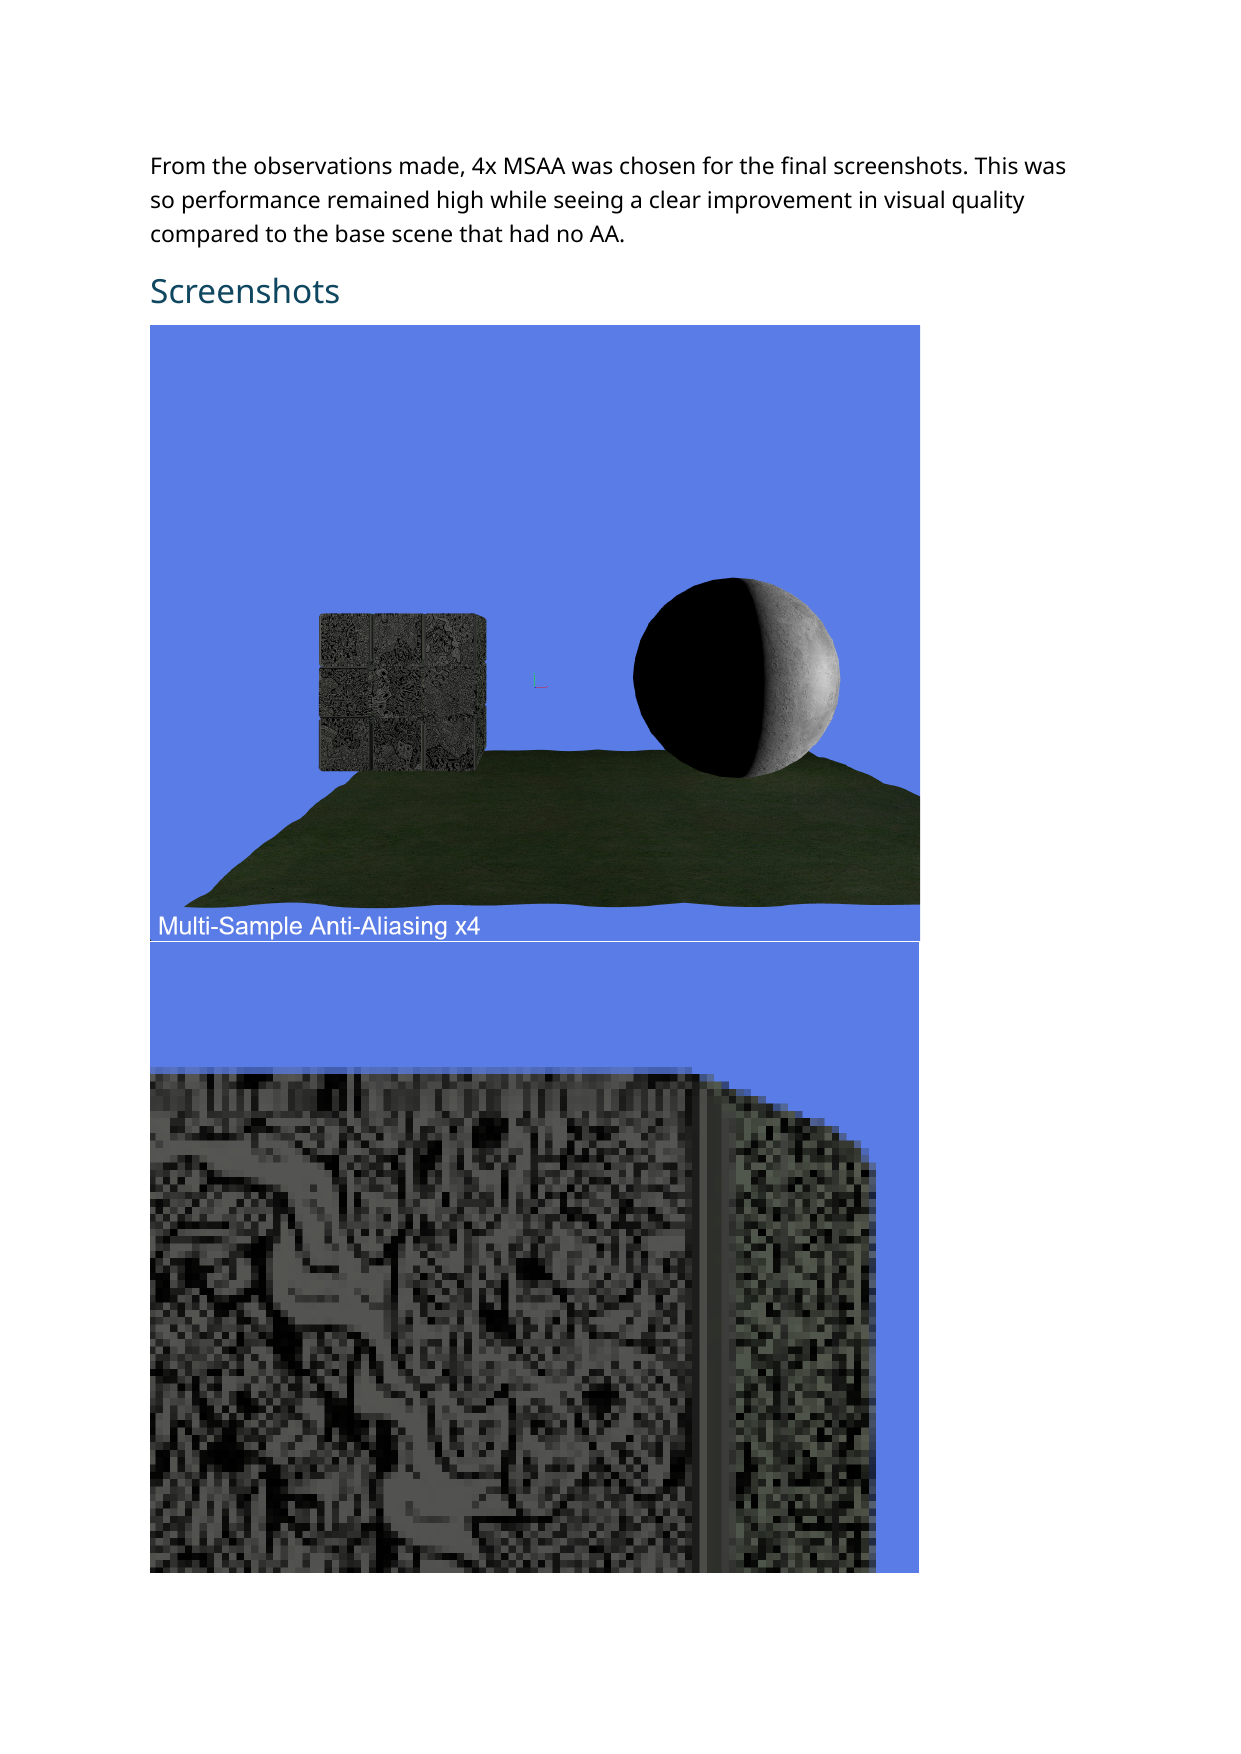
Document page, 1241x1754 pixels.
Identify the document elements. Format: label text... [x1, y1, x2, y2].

picture [150, 942, 919, 1573]
subtitle Screenshots [150, 268, 1090, 313]
text From the observations made, 4x MSAA was chosen for the final screenshots. This was so performance remained high while seeing a clear improvement in visual quality compared to the base scene that had no AA. [150, 150, 1090, 249]
picture [150, 325, 921, 941]
